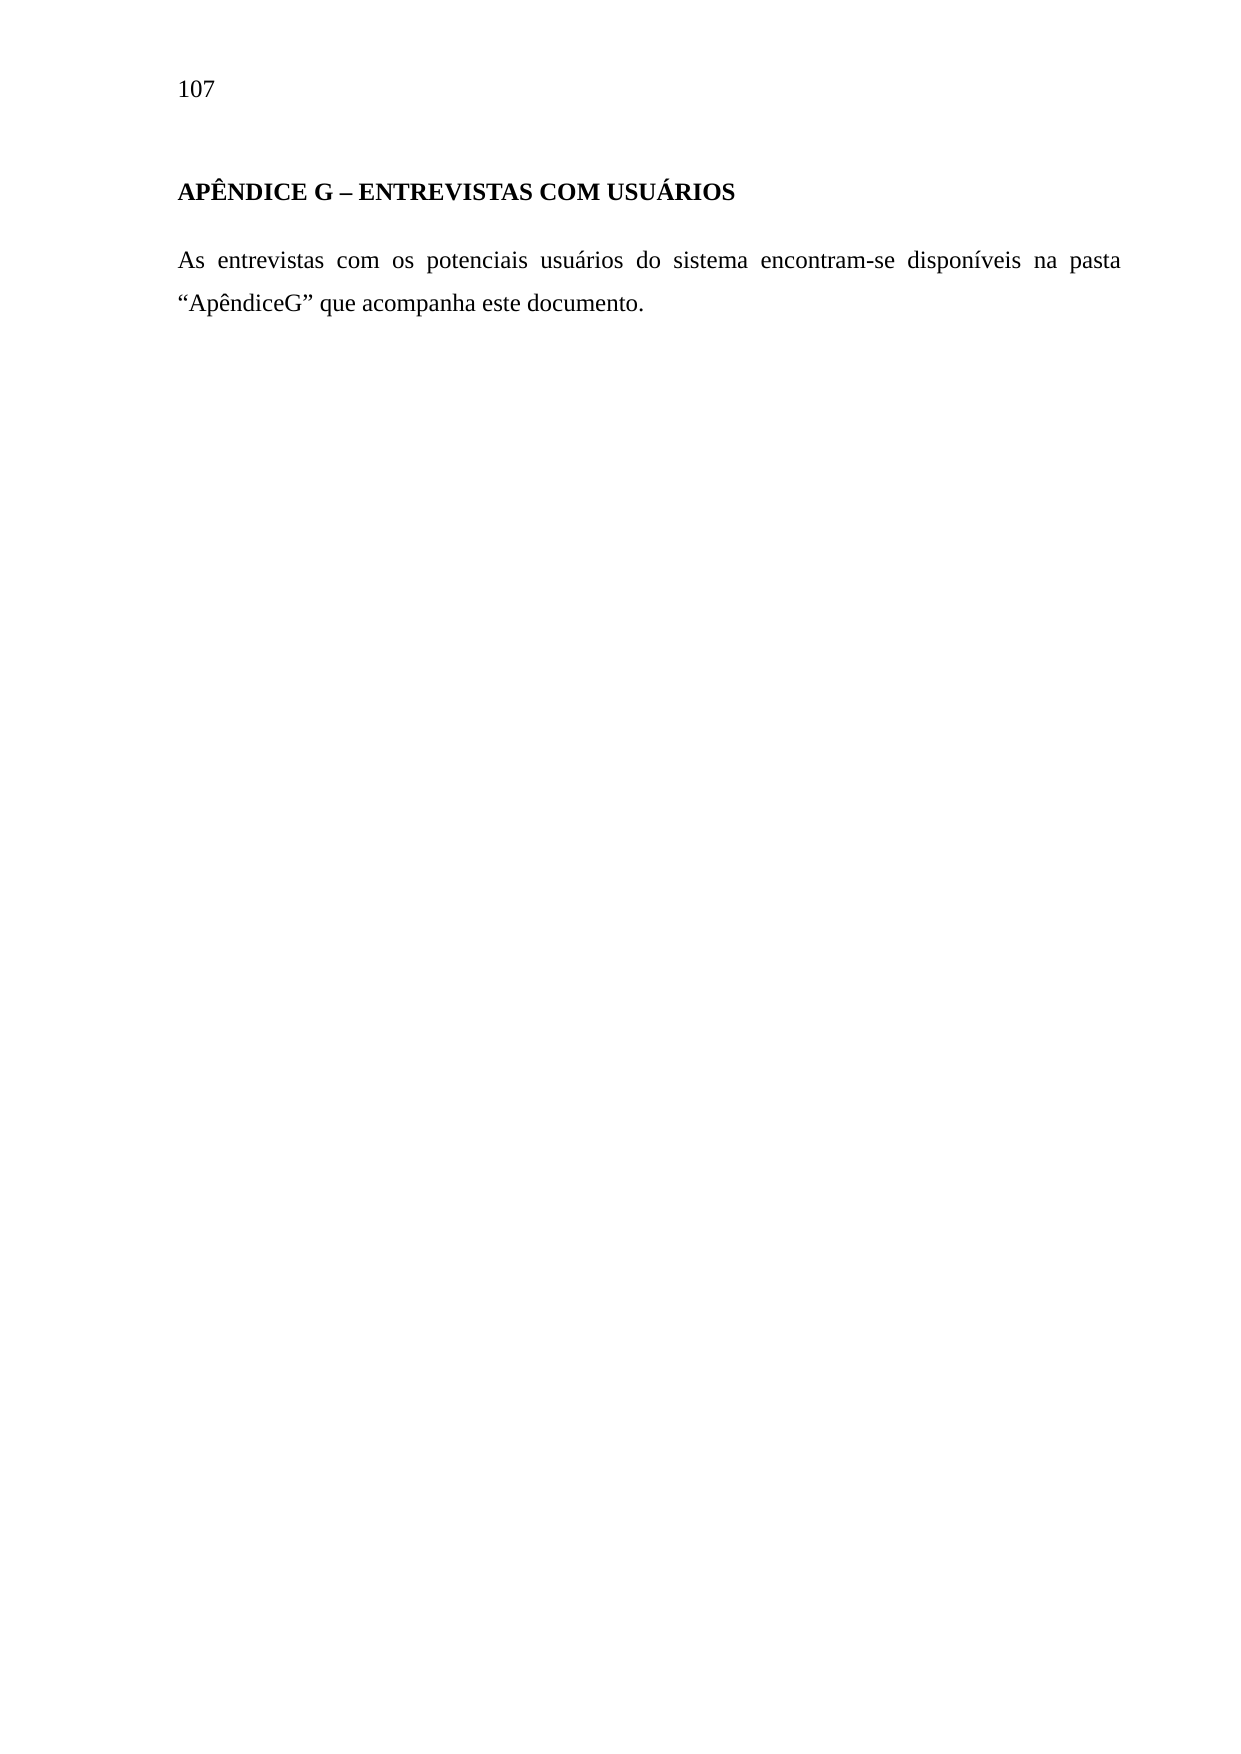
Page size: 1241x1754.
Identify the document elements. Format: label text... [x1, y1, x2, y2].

text As entrevistas com os potenciais usuários do sistema encontram-se disponíveis na pasta “ApêndiceG” que acompanha este documento. [177, 245, 1122, 317]
subtitle APÊNDICE G – ENTREVISTAS COM USUÁRIOS [177, 177, 1122, 206]
